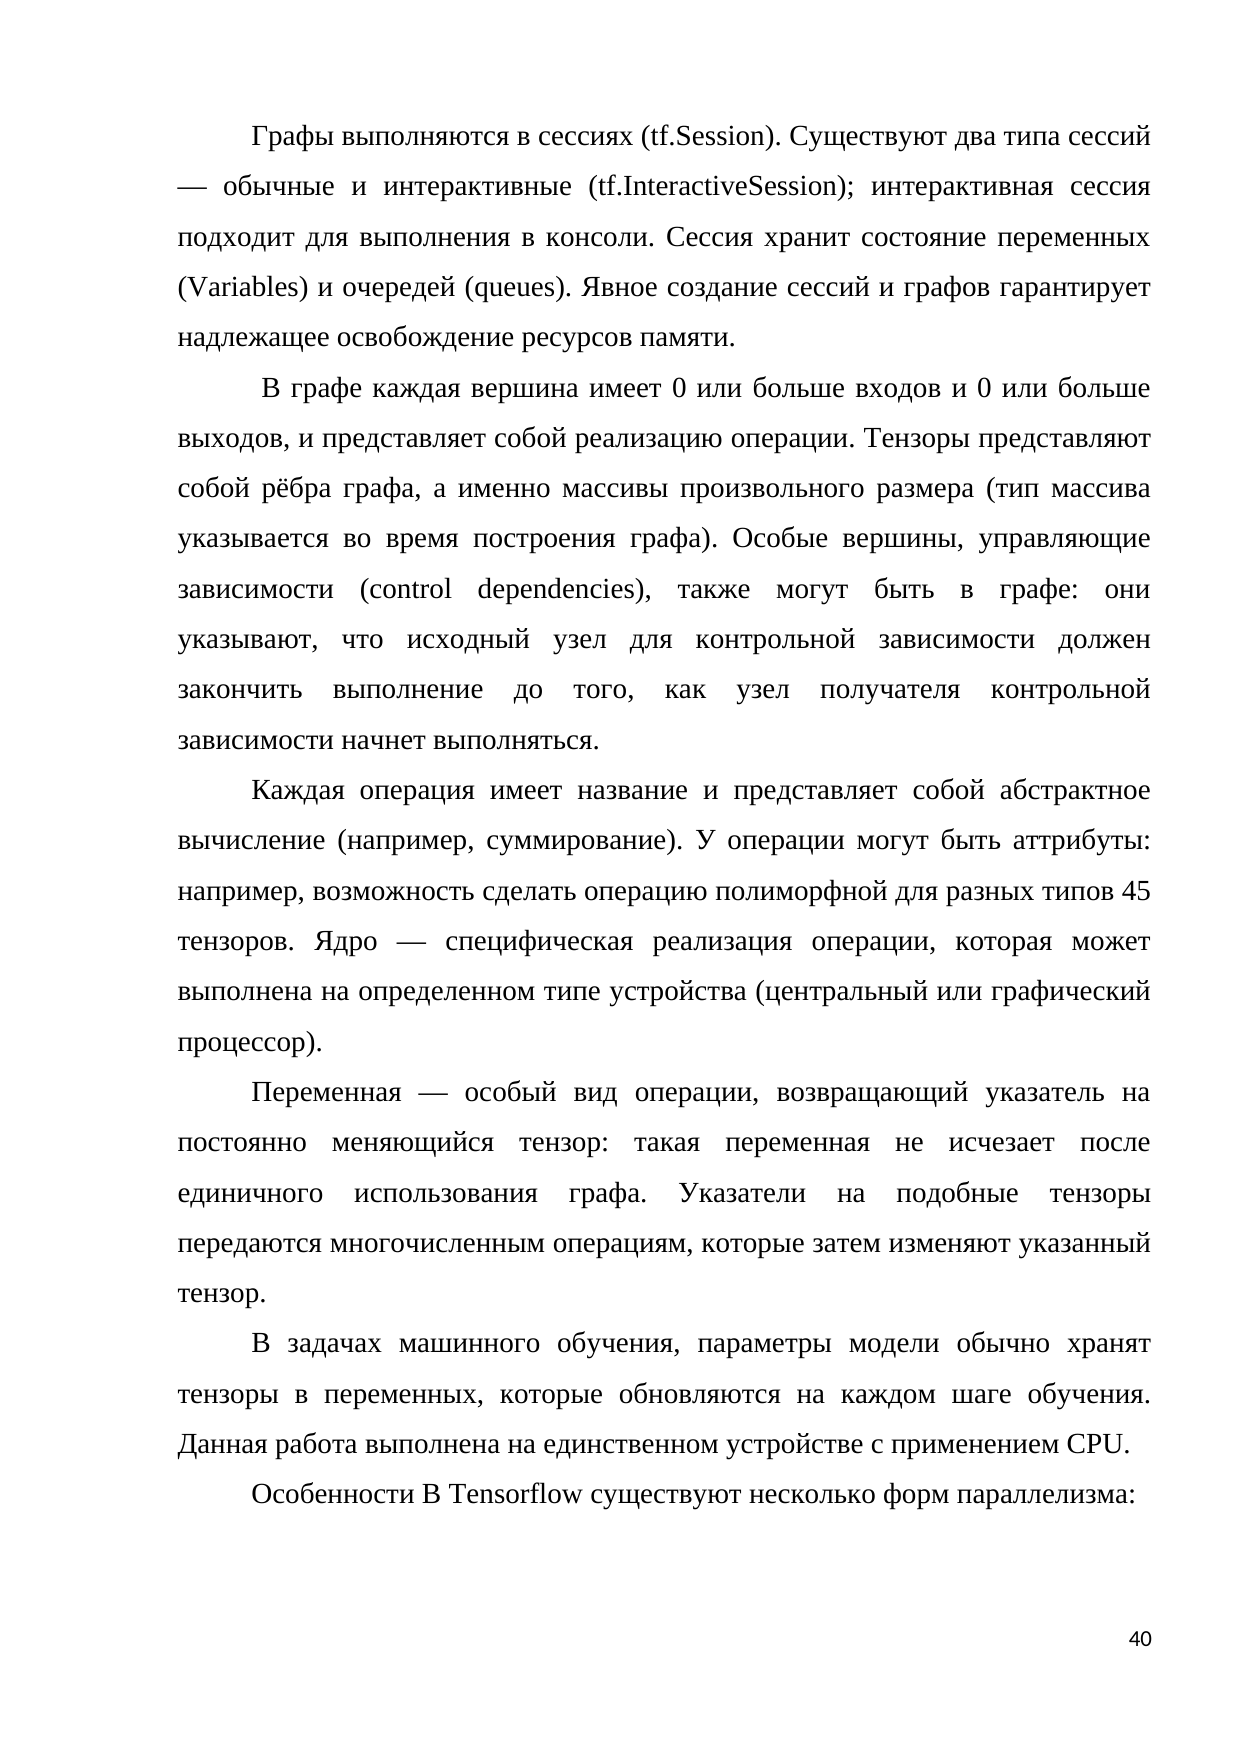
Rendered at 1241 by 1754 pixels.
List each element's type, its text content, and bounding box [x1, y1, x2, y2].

text Графы выполняются в сессиях (tf.Session). Существуют два типа сессий — обычные и интерактивные (tf.InteractiveSession); интерактивная сессия подходит для выполнения в консоли. Сессия хранит состояние переменных (Variables) и очередей (queues). Явное создание сессий и графов гарантирует надлежащее освобождение ресурсов памяти. [177, 118, 1152, 353]
text Переменная — особый вид операции, возвращающий указатель на постоянно меняющийся тензор: такая переменная не исчезает после единичного использования графа. Указатели на подобные тензоры передаются многочисленным операциям, которые затем изменяют указанный тензор. [177, 1074, 1152, 1309]
text Особенности В Tensorflow существуют несколько форм параллелизма: [177, 1477, 1152, 1510]
text Каждая операция имеет название и представляет собой абстрактное вычисление (например, суммирование). У операции могут быть аттрибуты: например, возможность сделать операцию полиморфной для разных типов 45 тензоров. Ядро — специфическая реализация операции, которая может выполнена на определенном типе устройства (центральный или графический процессор). [177, 772, 1152, 1057]
text В графе каждая вершина имеет 0 или больше входов и 0 или больше выходов, и представляет собой реализацию операции. Тензоры представляют собой рёбра графа, а именно массивы произвольного размера (тип массива указывается во время построения графа). Особые вершины, управляющие зависимости (control dependencies), также могут быть в графе: они указывают, что исходный узел для контрольной зависимости должен закончить выполнение до того, как узел получателя контрольной зависимости начнет выполняться. [177, 370, 1152, 755]
text В задачах машинного обучения, параметры модели обычно хранят тензоры в переменных, которые обновляются на каждом шаге обучения. Данная работа выполнена на единственном устройстве с применением CPU. [177, 1326, 1152, 1460]
